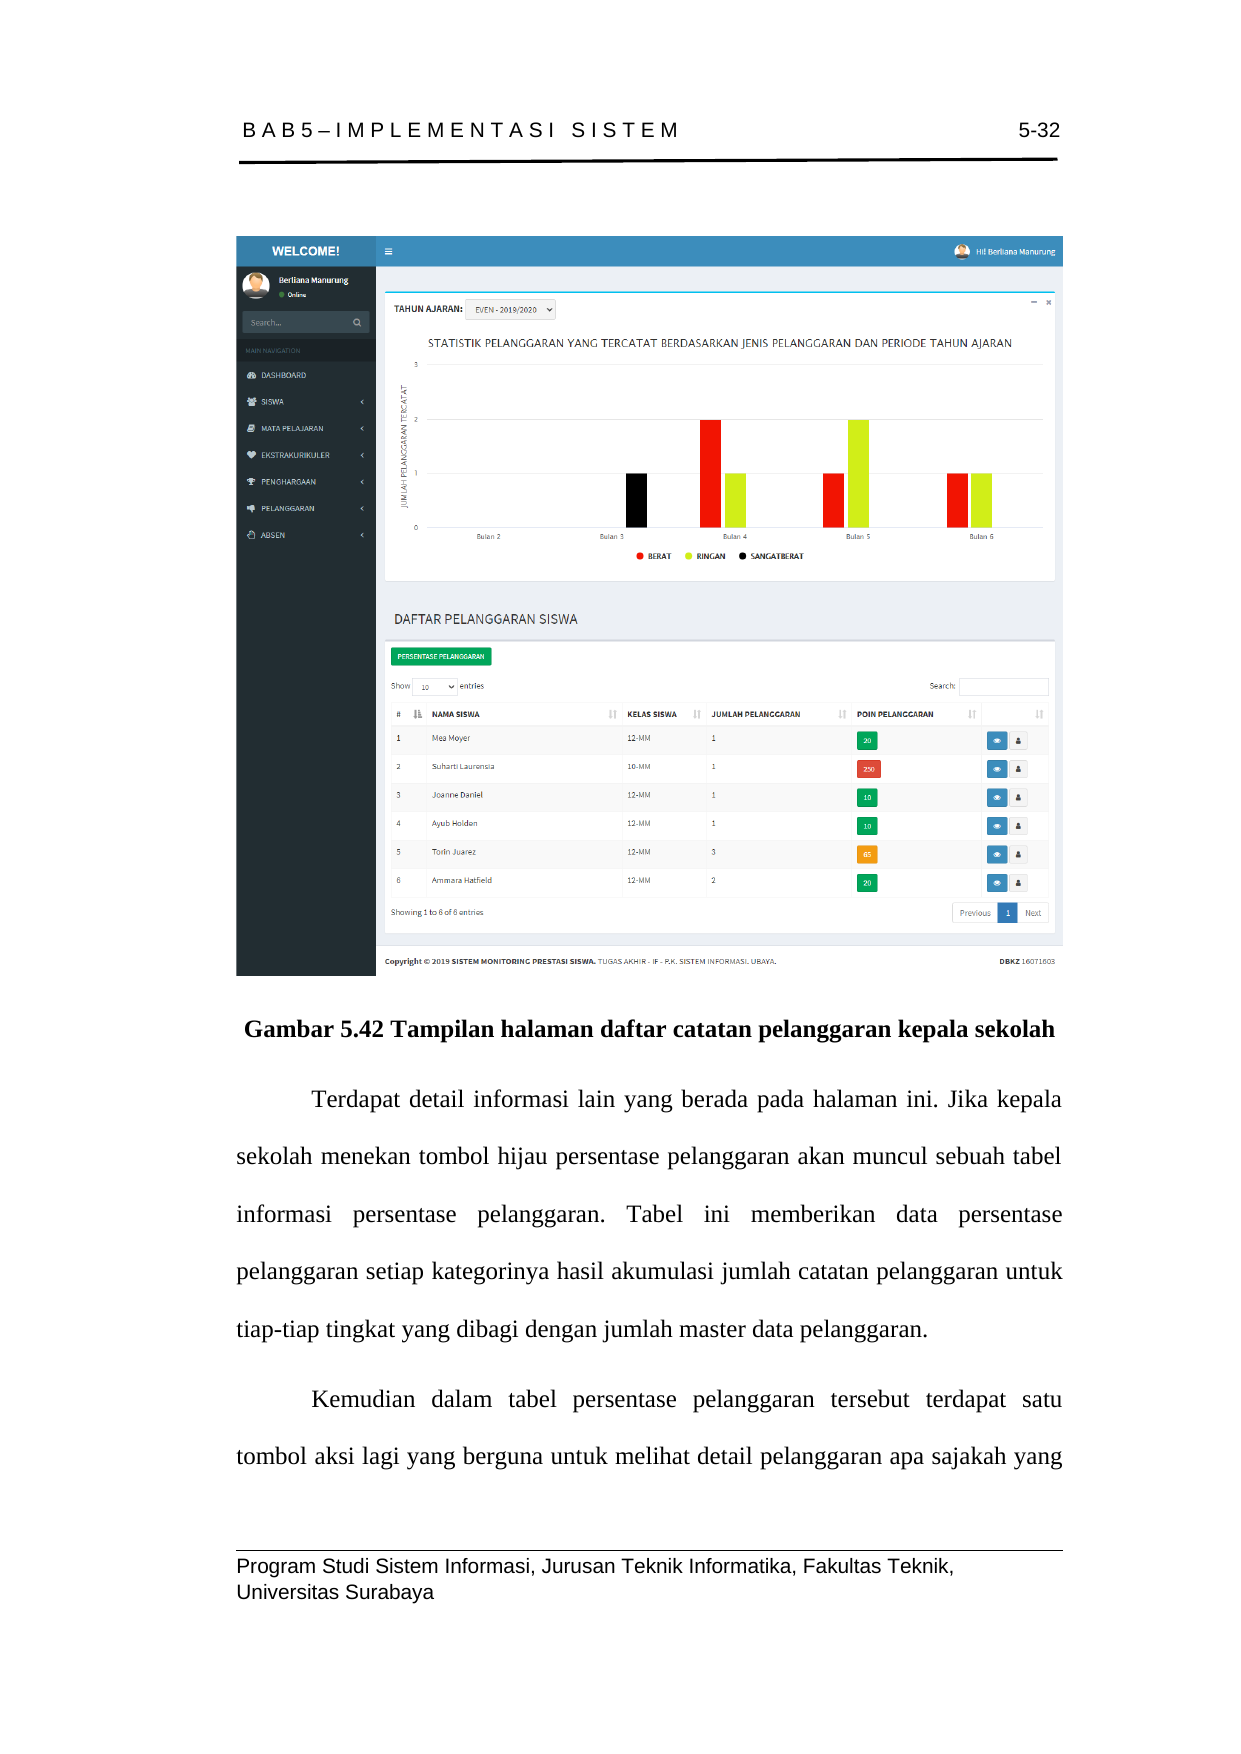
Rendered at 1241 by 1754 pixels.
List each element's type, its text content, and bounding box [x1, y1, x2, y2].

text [236, 1384, 1063, 1470]
picture [236, 236, 1063, 976]
text Gambar 5.42 Tampilan halaman daftar catatan pelanggaran kepala sekolah [236, 1014, 1063, 1042]
text Terdapat detail informasi lain yang berada pada halaman ini. Jika kepala sekolah menekan tombol hijau persentase pelanggaran akan muncul sebuah tabel informasi persentase pelanggaran. Tabel ini memberikan data persentase pelanggaran setiap kategorinya hasil akumulasi jumlah catatan pelanggaran untuk tiap-tiap tingkat yang dibagi dengan jumlah master data pelanggaran. [236, 1084, 1063, 1342]
